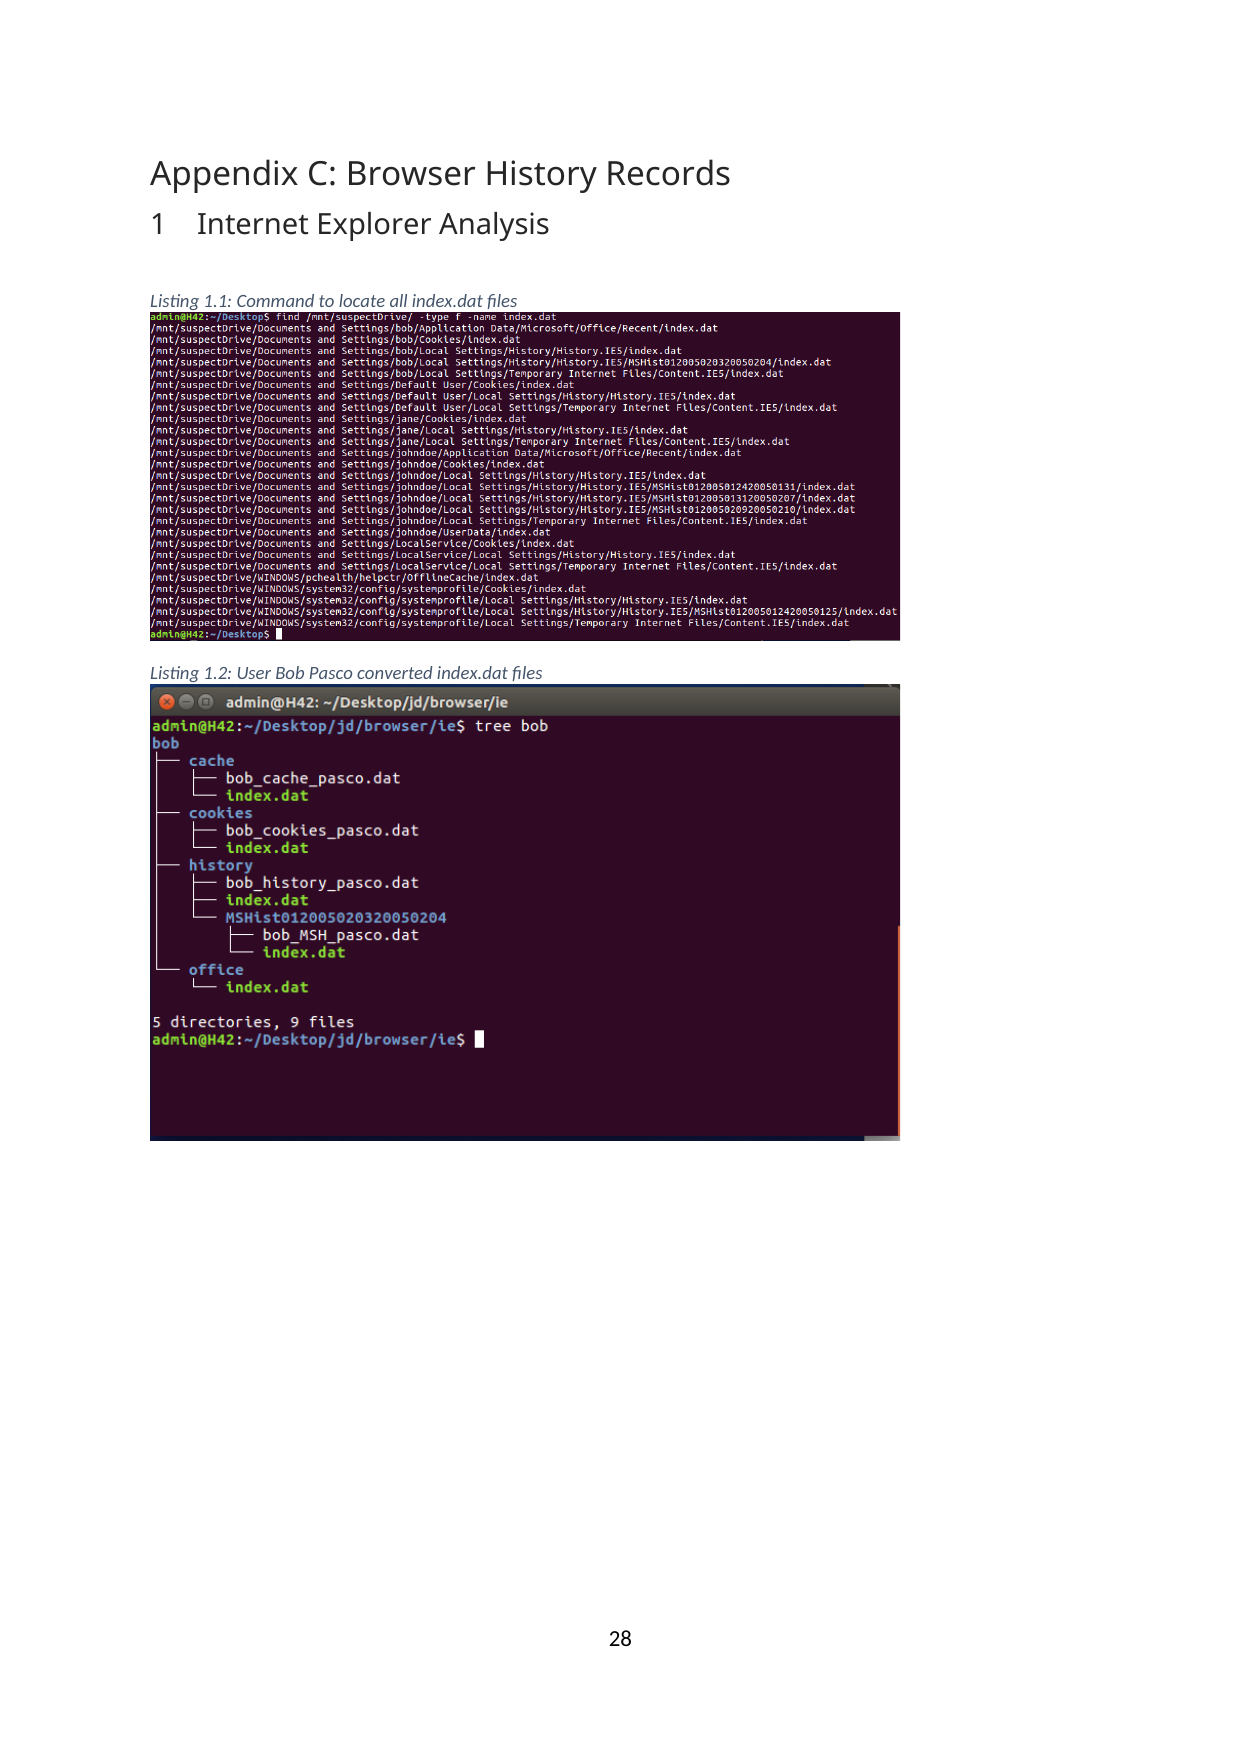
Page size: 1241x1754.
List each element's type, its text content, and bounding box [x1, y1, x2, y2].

picture [150, 312, 901, 641]
picture [150, 684, 901, 1141]
subtitle 1 Internet Explorer Analysis [150, 203, 1090, 243]
subtitle Appendix C: Browser History Records [150, 150, 1090, 195]
